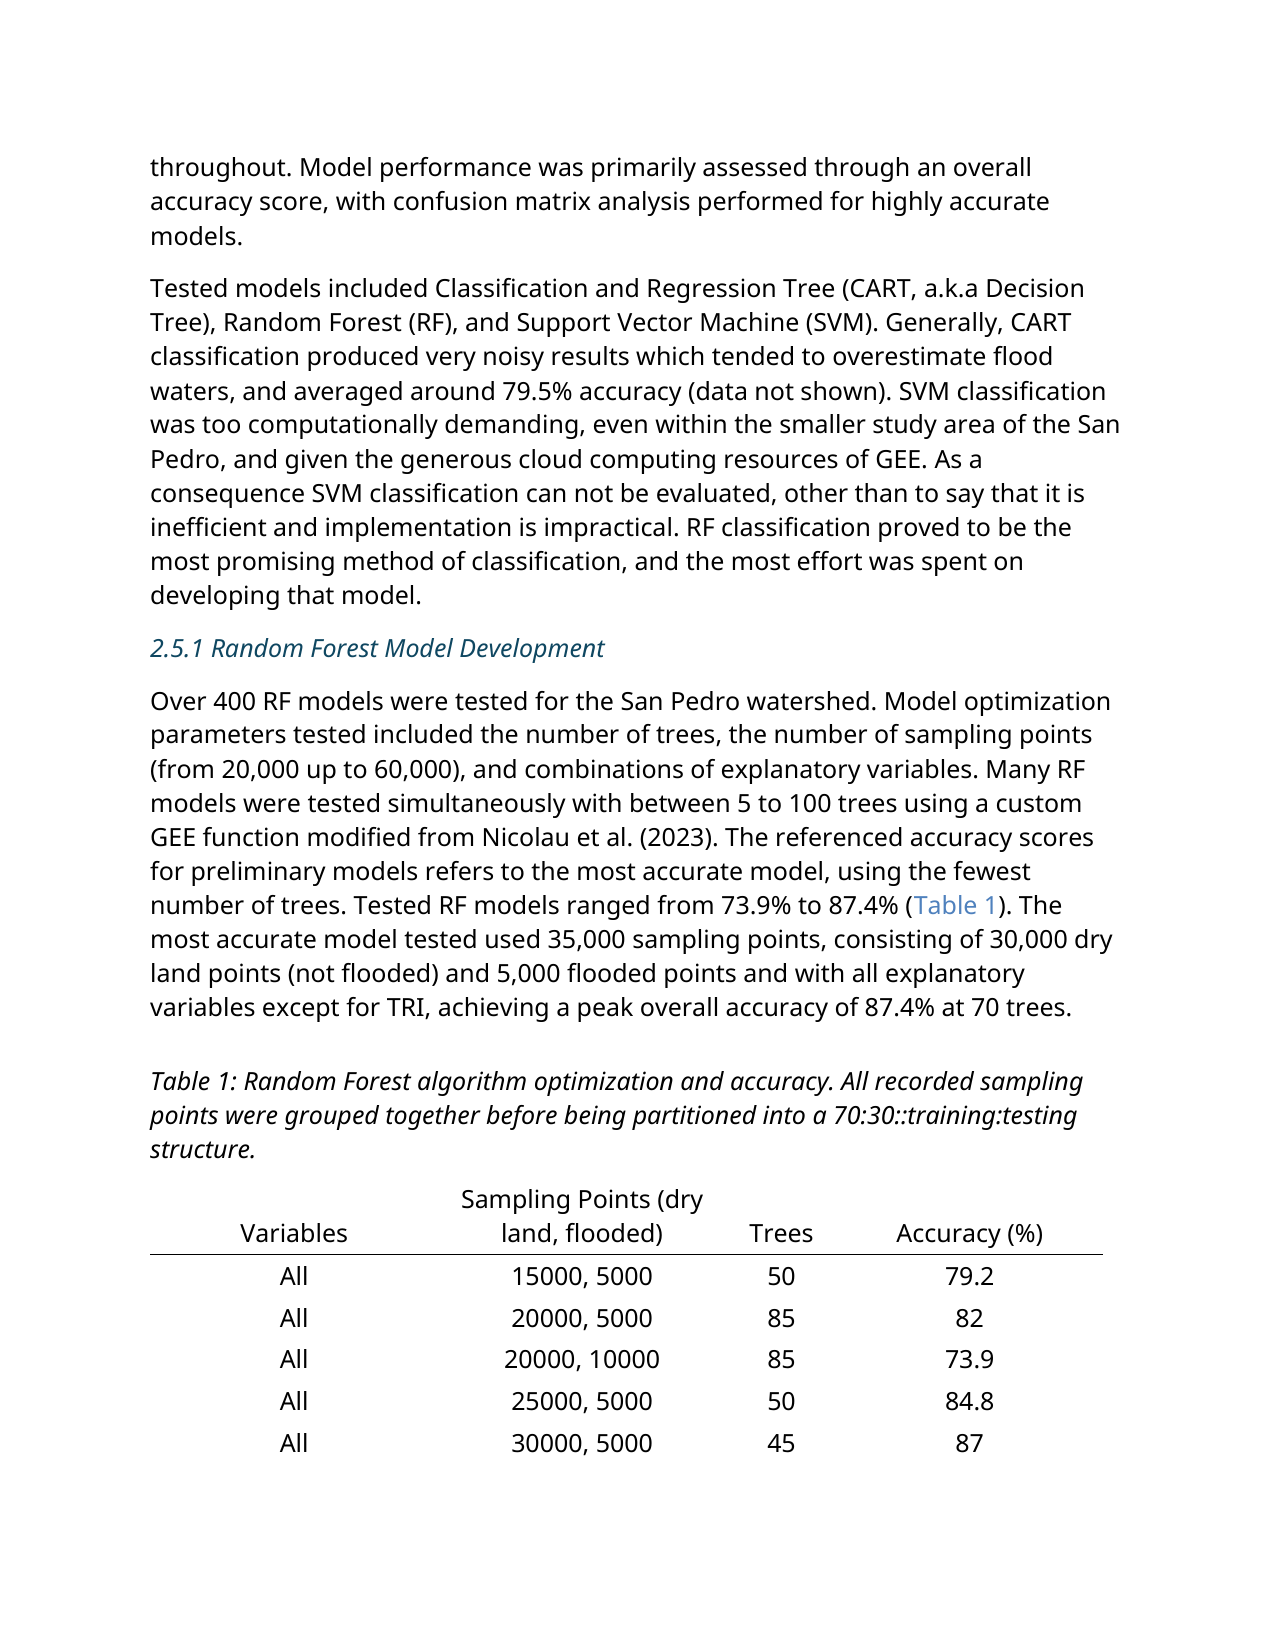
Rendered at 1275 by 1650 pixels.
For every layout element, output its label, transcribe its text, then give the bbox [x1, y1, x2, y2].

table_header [139, 1043, 1114, 1463]
subtitle 2.5.1 Random Forest Model Development [150, 630, 1125, 664]
text Tested models included Classification and Regression Tree (CART, a.k.a Decision Tree), Random Forest (RF), and Support Vector Machine (SVM). Generally, CART classification produced very noisy results which tended to overestimate flood waters, and averaged around 79.5% accuracy (data not shown). SVM classification was too computationally demanding, even within the smaller study area of the San Pedro, and given the generous cloud computing resources of GEE. As a consequence SVM classification can not be evaluated, other than to say that it is inefficient and implementation is impractical. RF classification proved to be the most promising method of classification, and the most effort was spent on developing that model. [150, 271, 1125, 612]
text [150, 150, 1125, 252]
text Over 400 RF models were tested for the San Pedro watershed. Model optimization parameters tested included the number of trees, the number of sampling points (from 20,000 up to 60,000), and combinations of explanatory variables. Many RF models were tested simultaneously with between 5 to 100 trees using a custom GEE function modified from Nicolau et al. (2023). The referenced accuracy scores for preliminary models refers to the most accurate model, using the fewest number of trees. Tested RF models ranged from 73.9% to 87.4% (Table 1). The most accurate model tested used 35,000 sampling points, consisting of 30,000 dry land points (not flooded) and 5,000 flooded points and with all explanatory variables except for TRI, achieving a peak overall accuracy of 87.4% at 70 trees. [150, 683, 1125, 1024]
